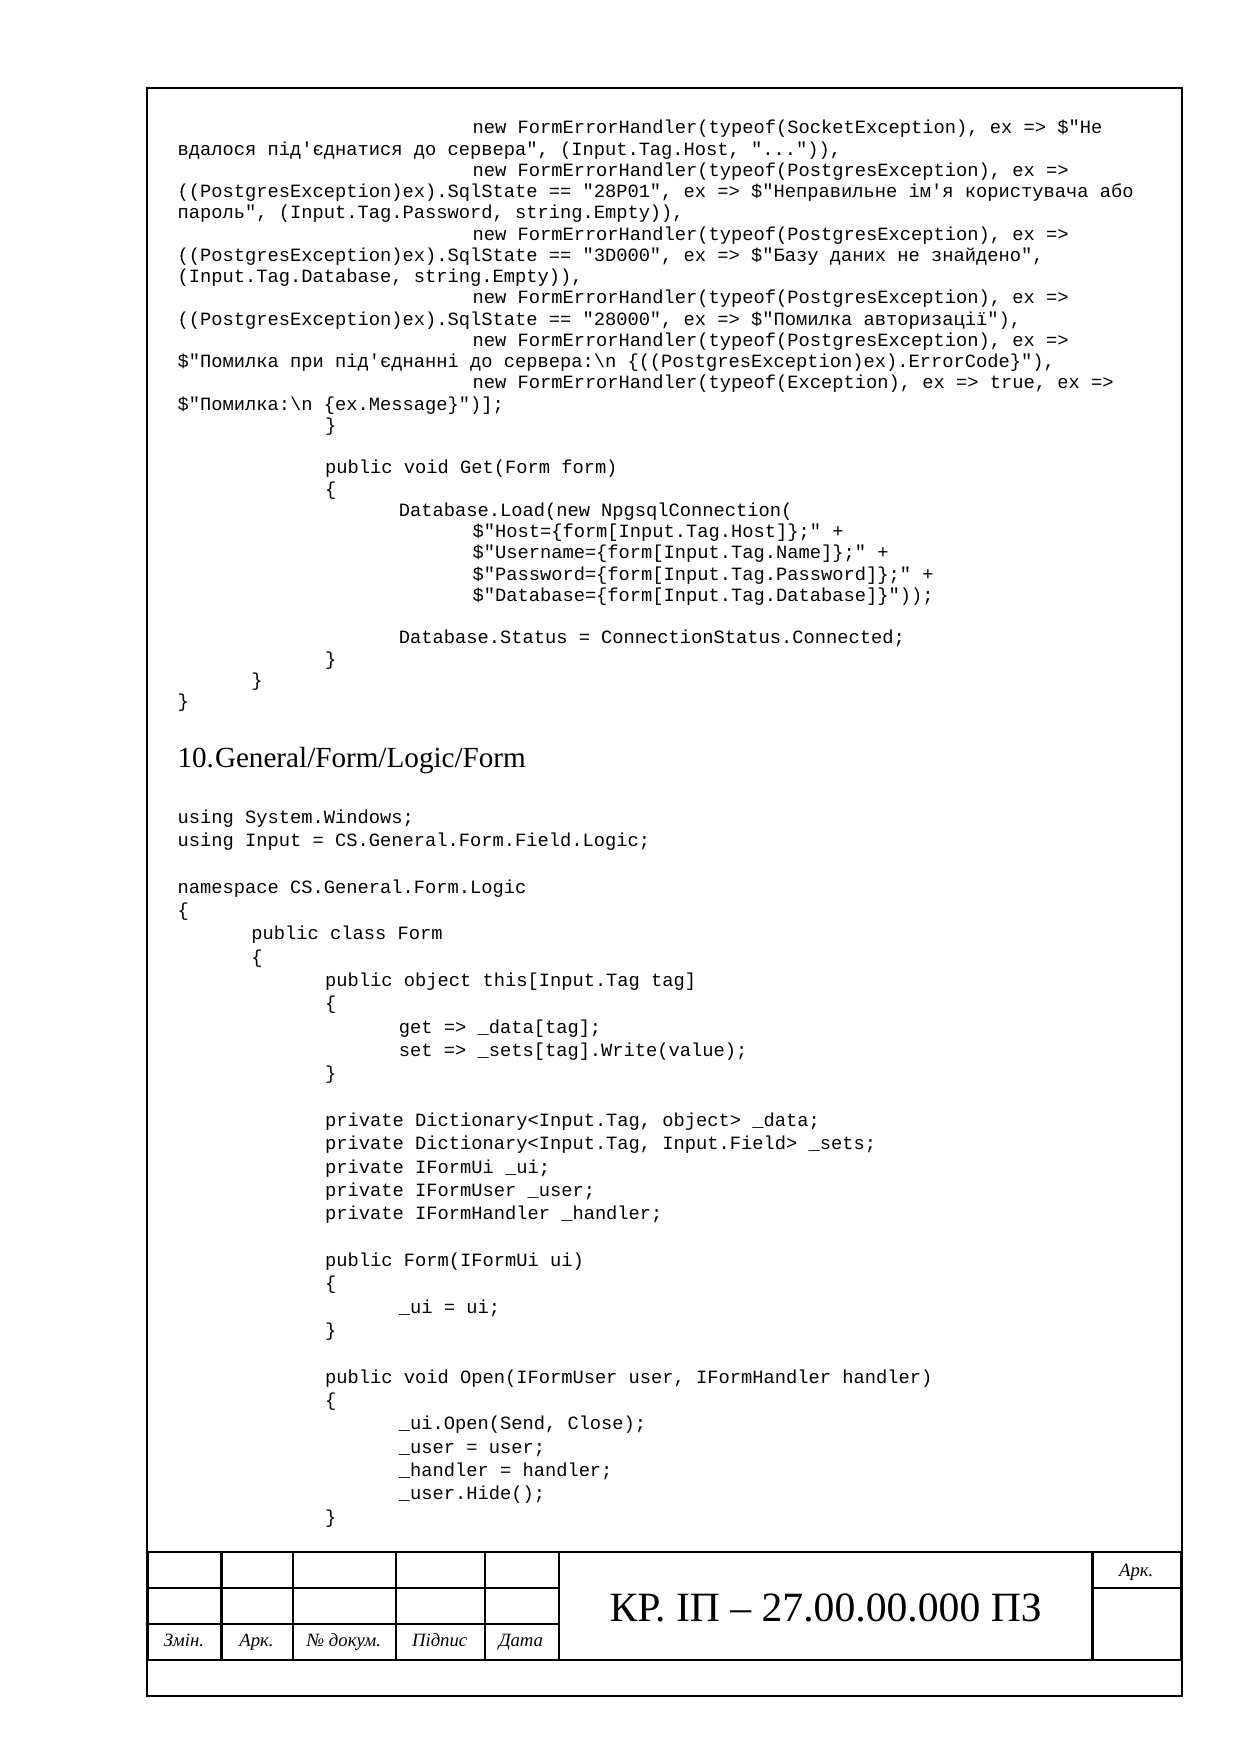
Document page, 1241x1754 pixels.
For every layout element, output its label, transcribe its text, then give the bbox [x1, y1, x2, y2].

text } [177, 671, 1152, 692]
text $"Database={form[Input.Tag.Database]}")); [177, 586, 1152, 607]
text _user = user; [177, 1437, 1152, 1459]
text _ui = ui; [177, 1297, 1152, 1319]
text set => _sets[tag].Write(value); [177, 1041, 1152, 1062]
text } [177, 649, 1152, 671]
text { [177, 1391, 1152, 1412]
text { [177, 479, 1152, 501]
text private IFormUi _ui; [177, 1157, 1152, 1179]
text private Dictionary<Input.Tag, Input.Field> _sets; [177, 1134, 1152, 1155]
text using Input = CS.General.Form.Field.Logic; [177, 831, 1152, 852]
text { [177, 947, 1152, 969]
text { [177, 901, 1152, 922]
text $"Password={form[Input.Tag.Password]};" + [177, 564, 1152, 586]
text using System.Windows; [177, 807, 1152, 829]
text new FormErrorHandler(typeof(PostgresException), ex => ((PostgresException)ex).SqlState == "3D000", ex => $"Базу даних не знайдено", (Input.Tag.Database, string.Empty)), [177, 224, 1152, 288]
text public void Get(Form form) [177, 458, 1152, 479]
text public class Form [177, 924, 1152, 945]
text public void Open(IFormUser user, IFormHandler handler) [177, 1367, 1152, 1389]
text new FormErrorHandler(typeof(Exception), ex => true, ex => $"Помилка:\n {ex.Message}")]; [177, 373, 1152, 416]
text } [177, 1507, 1152, 1529]
text { [177, 994, 1152, 1015]
text new FormErrorHandler(typeof(PostgresException), ex => $"Помилка при під'єднанні до сервера:\n {((PostgresException)ex).ErrorCode}"), [177, 331, 1152, 373]
text } [177, 692, 1152, 713]
text public Form(IFormUi ui) [177, 1251, 1152, 1272]
text Database.Status = ConnectionStatus.Connected; [177, 628, 1152, 649]
text new FormErrorHandler(typeof(SocketException), ex => $"Не вдалося під'єднатися до сервера", (Input.Tag.Host, "...")), [177, 118, 1152, 161]
text { [177, 1274, 1152, 1295]
text } [177, 1064, 1152, 1085]
text get => _data[tag]; [177, 1017, 1152, 1039]
text namespace CS.General.Form.Logic [177, 877, 1152, 899]
list General/Form/Logic/Form [177, 740, 1152, 774]
text new FormErrorHandler(typeof(PostgresException), ex => ((PostgresException)ex).SqlState == "28000", ex => $"Помилка авторизації"), [177, 288, 1152, 331]
text private IFormUser _user; [177, 1181, 1152, 1202]
text } [177, 1321, 1152, 1342]
text _user.Hide(); [177, 1484, 1152, 1505]
text public object this[Input.Tag tag] [177, 971, 1152, 992]
text private IFormHandler _handler; [177, 1204, 1152, 1225]
text Database.Load(new NpgsqlConnection( [177, 501, 1152, 522]
text new FormErrorHandler(typeof(PostgresException), ex => ((PostgresException)ex).SqlState == "28P01", ex => $"Неправильне ім'я користувача або пароль", (Input.Tag.Password, string.Empty)), [177, 161, 1152, 224]
text $"Username={form[Input.Tag.Name]};" + [177, 543, 1152, 564]
text _ui.Open(Send, Close); [177, 1414, 1152, 1435]
text _handler = handler; [177, 1461, 1152, 1482]
text $"Host={form[Input.Tag.Host]};" + [177, 522, 1152, 543]
text private Dictionary<Input.Tag, object> _data; [177, 1111, 1152, 1132]
text } [177, 416, 1152, 437]
